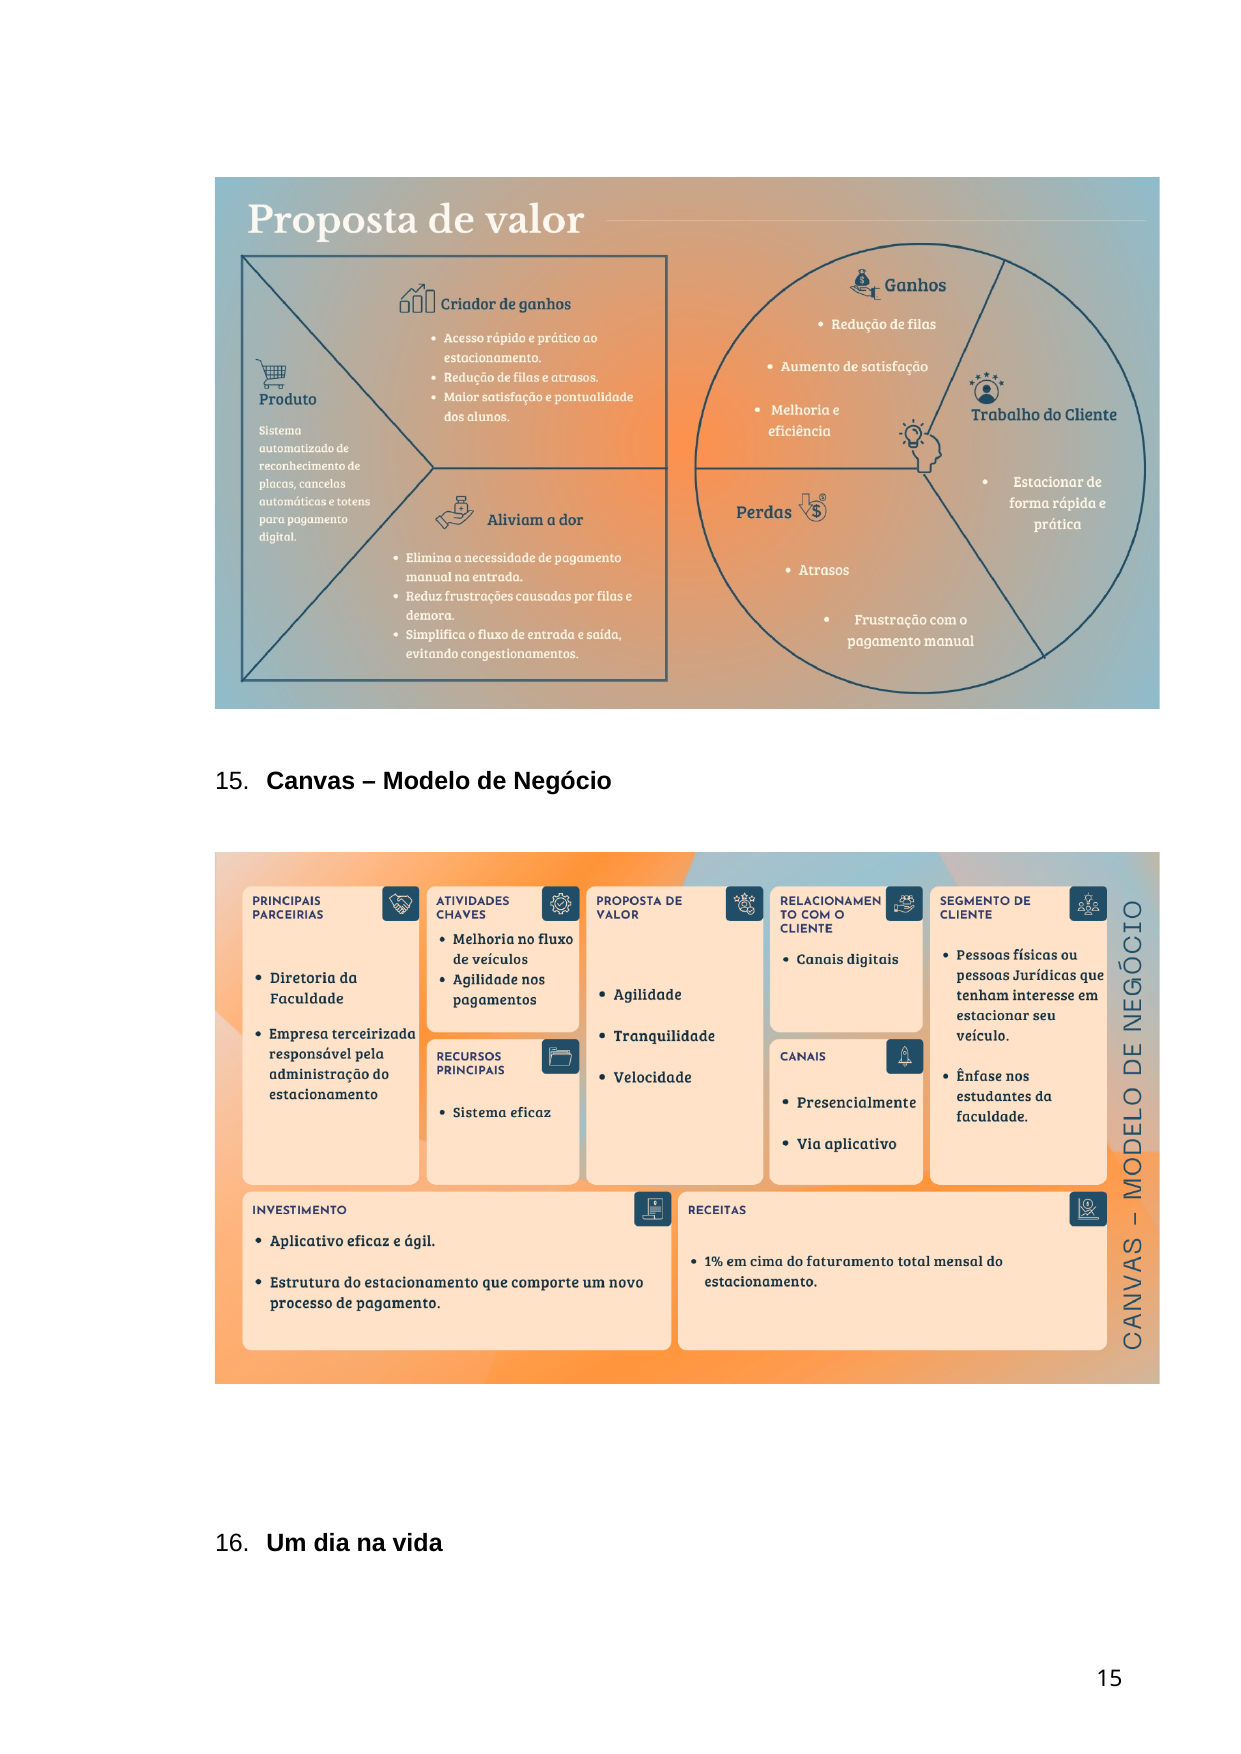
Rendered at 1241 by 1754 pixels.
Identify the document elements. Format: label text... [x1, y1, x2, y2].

picture [214, 177, 1160, 709]
list Canvas – Modelo de Negócio [215, 766, 1122, 795]
list Um dia na vida [215, 1528, 1122, 1556]
picture [214, 852, 1160, 1384]
